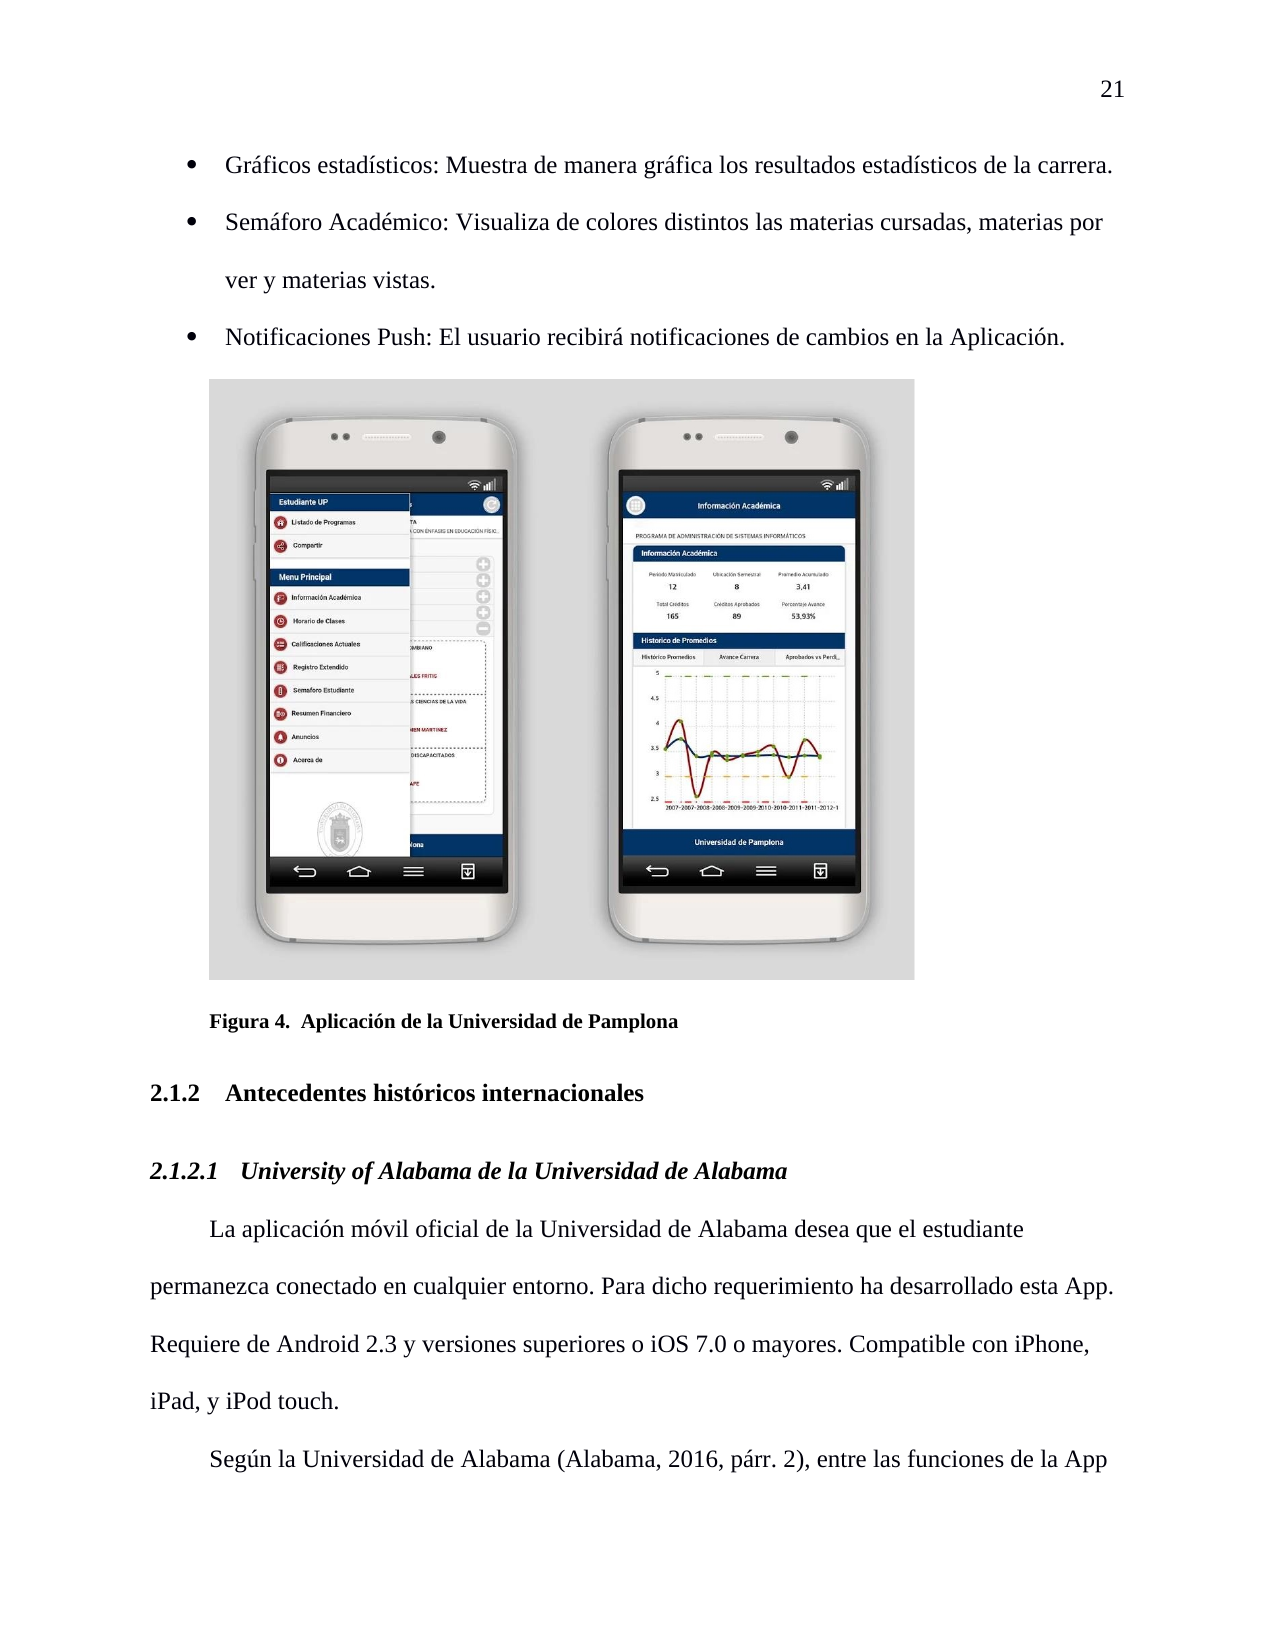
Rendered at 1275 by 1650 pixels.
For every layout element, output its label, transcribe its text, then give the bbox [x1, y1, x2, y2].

list Semáforo Académico: Visualiza de colores distintos las materias cursadas, materias por ver y materias vistas. [187, 207, 1125, 294]
picture [209, 379, 915, 980]
subtitle University of Alabama de la Universidad de Alabama [150, 1156, 1125, 1185]
subtitle Antecedentes históricos internacionales [150, 1078, 1125, 1107]
list Notificaciones Push: El usuario recibirá notificaciones de cambios en la Aplicación. [187, 322, 1125, 351]
text La aplicación móvil oficial de la Universidad de Alabama desea que el estudiante permanezca conectado en cualquier entorno. Para dicho requerimiento ha desarrollado esta App. Requiere de Android 2.3 y versiones superiores o iOS 7.0 o mayores. Compatible con iPhone, iPad, y iPod touch. [150, 1214, 1125, 1415]
list Gráficos estadísticos: Muestra de manera gráfica los resultados estadísticos de la carrera. [187, 150, 1125, 179]
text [150, 1444, 1125, 1472]
